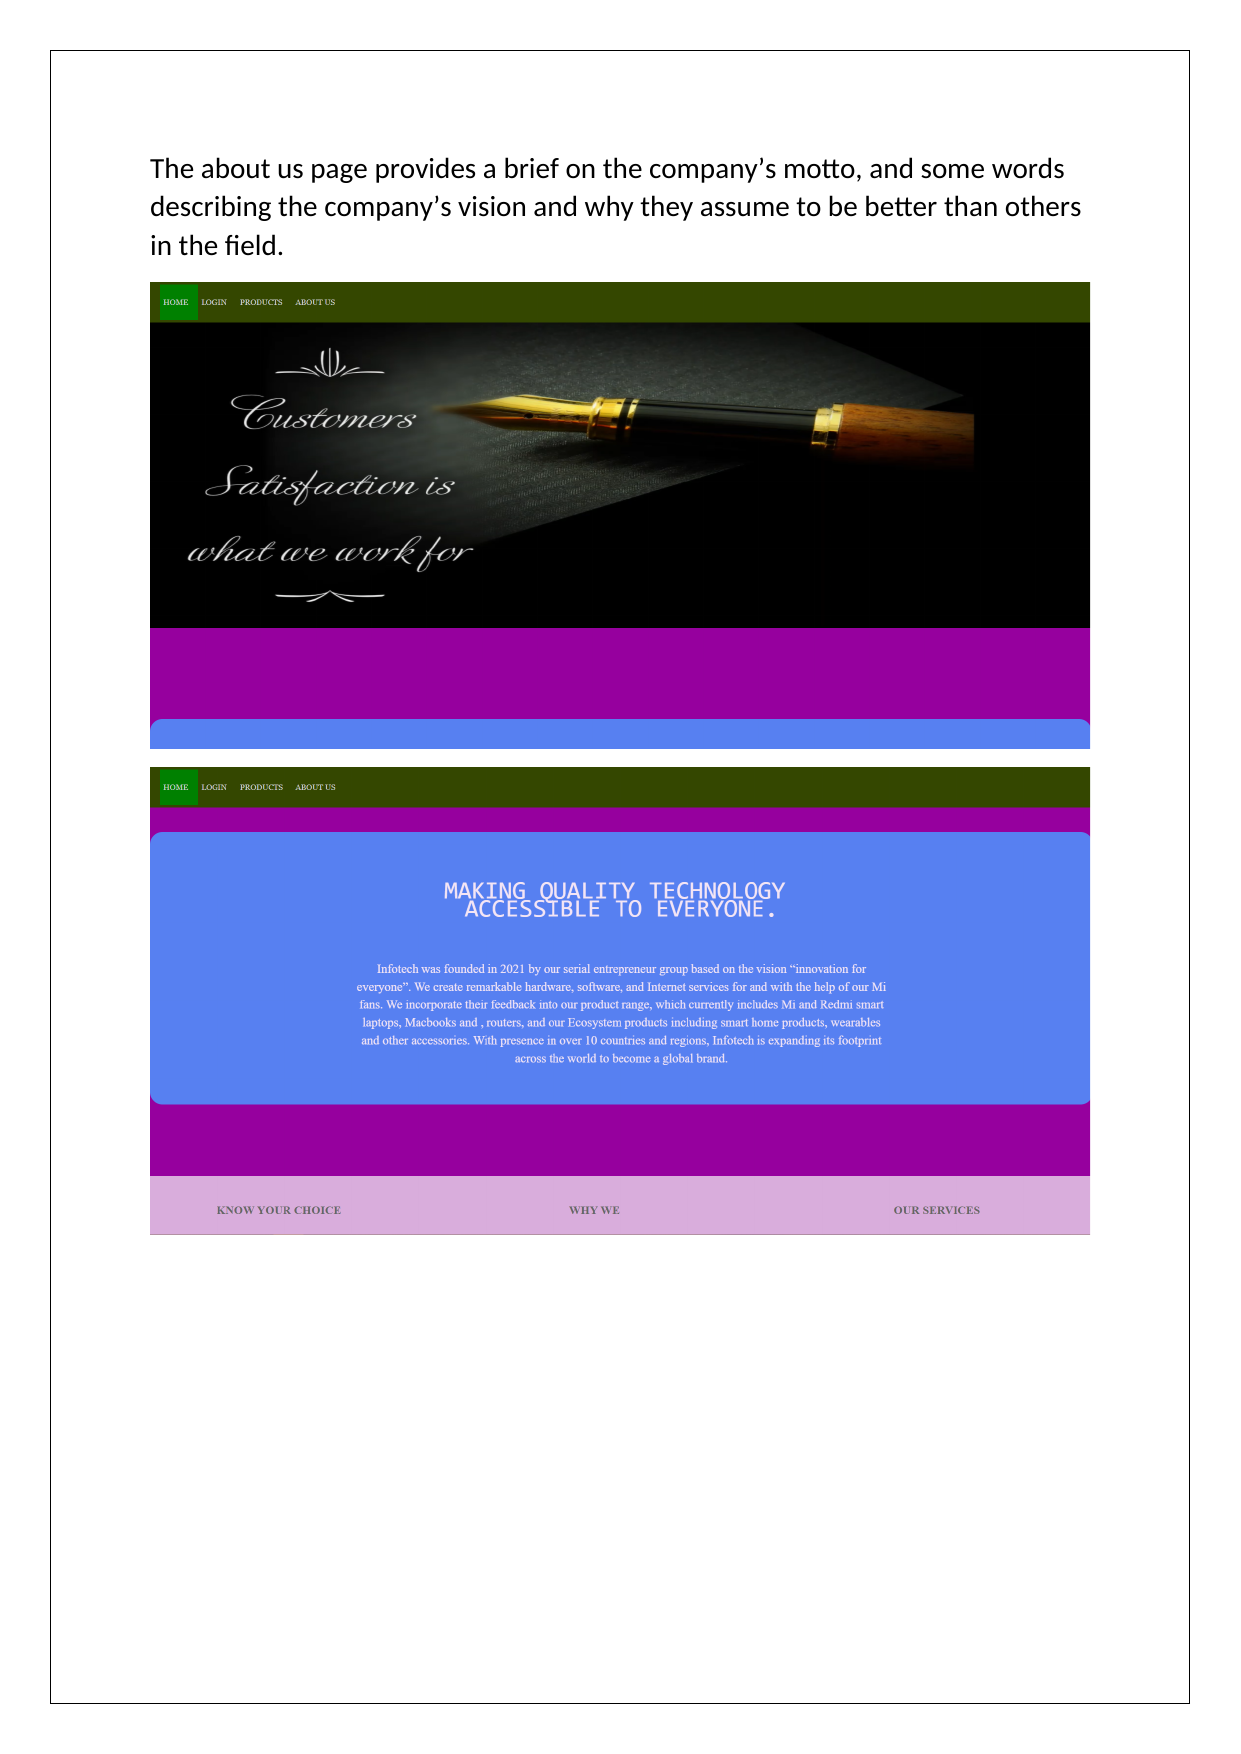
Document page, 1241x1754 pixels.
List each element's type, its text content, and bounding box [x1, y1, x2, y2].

text The about us page provides a brief on the company’s motto, and some words describing the company’s vision and why they assume to be better than others in the field. [150, 150, 1090, 262]
picture [150, 282, 1091, 749]
picture [150, 767, 1091, 1235]
